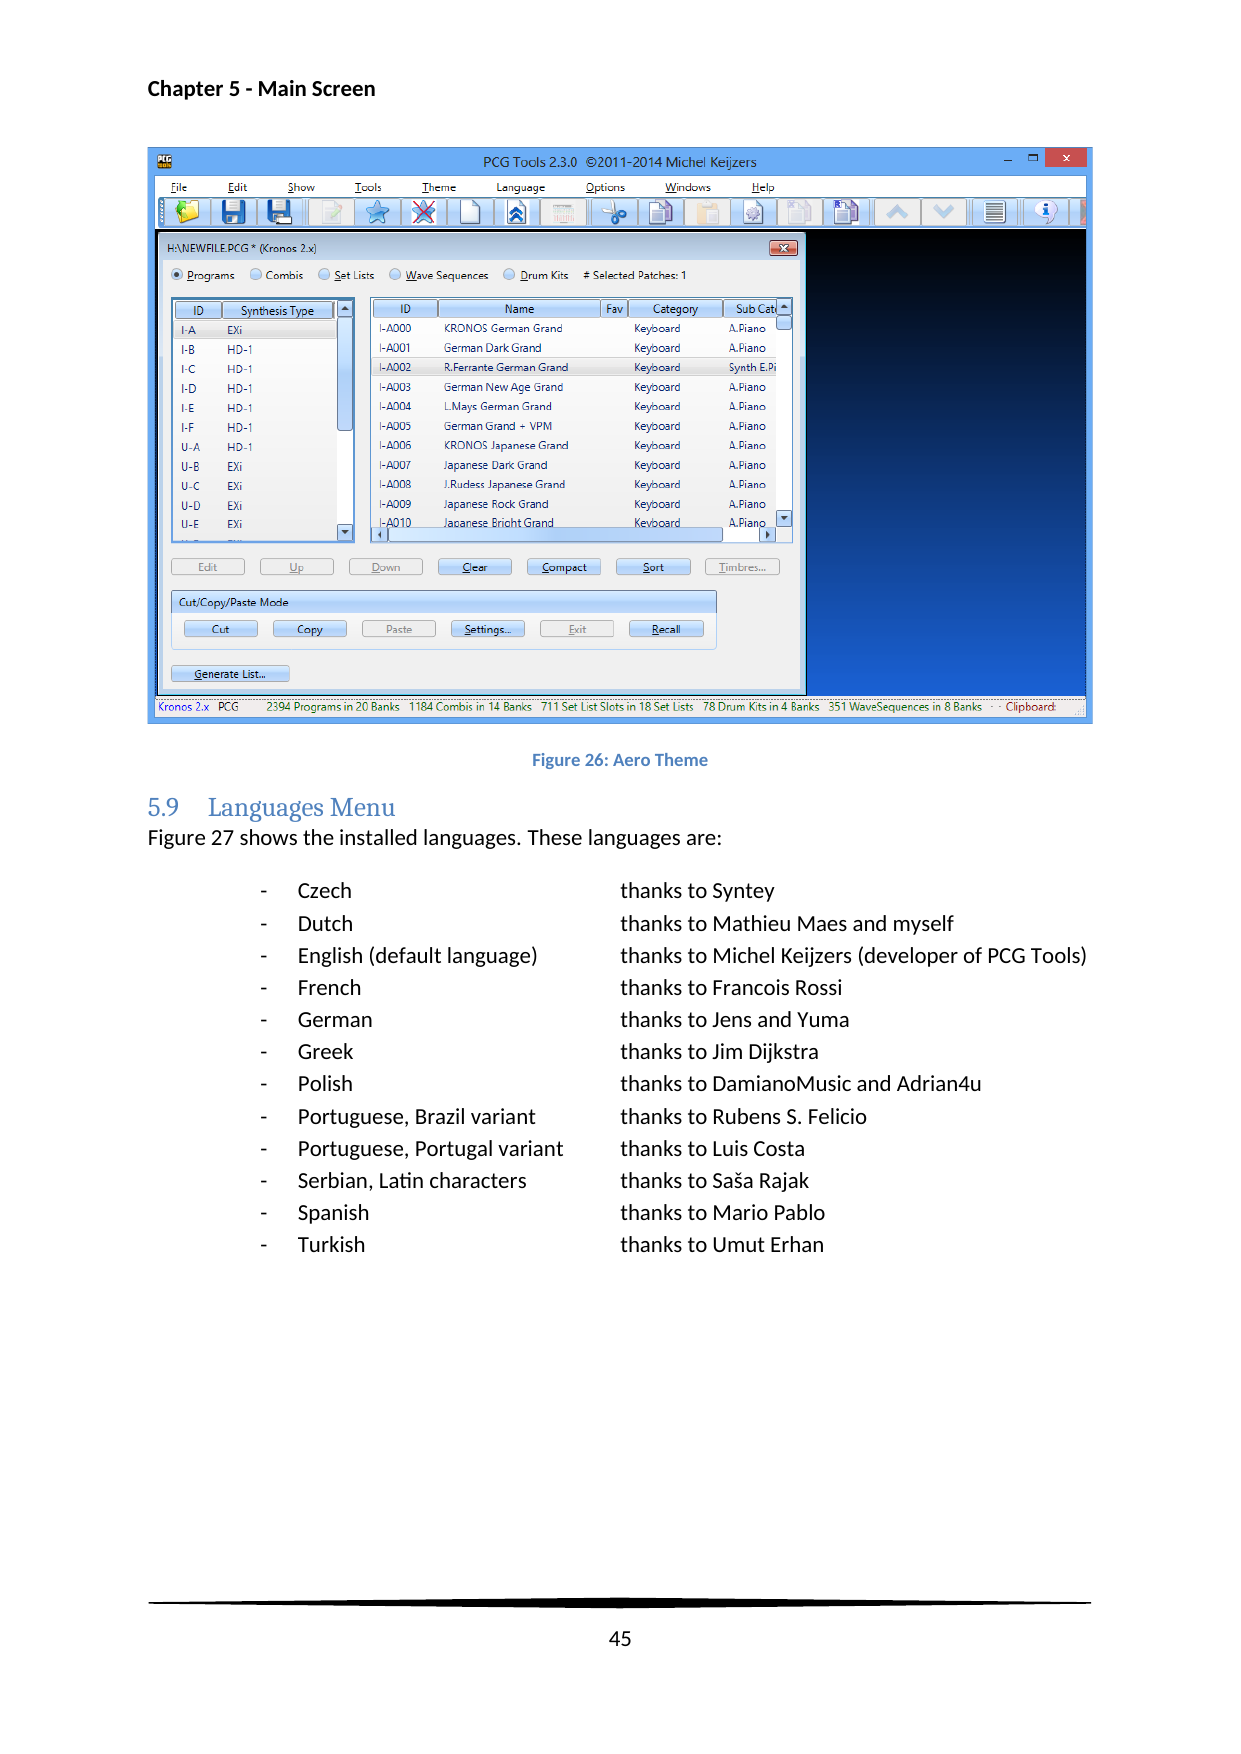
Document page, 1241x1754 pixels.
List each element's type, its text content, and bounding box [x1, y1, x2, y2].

list Czech thanks to Syntey [260, 876, 1093, 904]
subtitle Languages Menu [148, 792, 1093, 823]
list Portuguese, Brazil variant thanks to Rubens S. Felicio [260, 1102, 1093, 1130]
list German thanks to Jens and Yuma [260, 1005, 1093, 1033]
list English (default language) thanks to Michel Keijzers (developer of PCG Tools) [260, 941, 1093, 969]
picture [147, 147, 1093, 724]
list Serbian, Latin characters thanks to Saša Rajak [260, 1166, 1093, 1194]
list Spanish thanks to Mario Pablo [260, 1198, 1093, 1226]
list Dutch thanks to Mathieu Maes and myself [260, 909, 1093, 937]
list Greek thanks to Jim Dijkstra [260, 1037, 1093, 1065]
list Portuguese, Portugal variant thanks to Luis Costa [260, 1134, 1093, 1162]
list Polish thanks to DamianoMusic and Adrian4u [260, 1069, 1093, 1098]
text Figure 26: Aero Theme [148, 748, 1093, 771]
list French thanks to Francois Rossi [260, 973, 1093, 1001]
list Turkish thanks to Umut Erhan [260, 1231, 1093, 1258]
